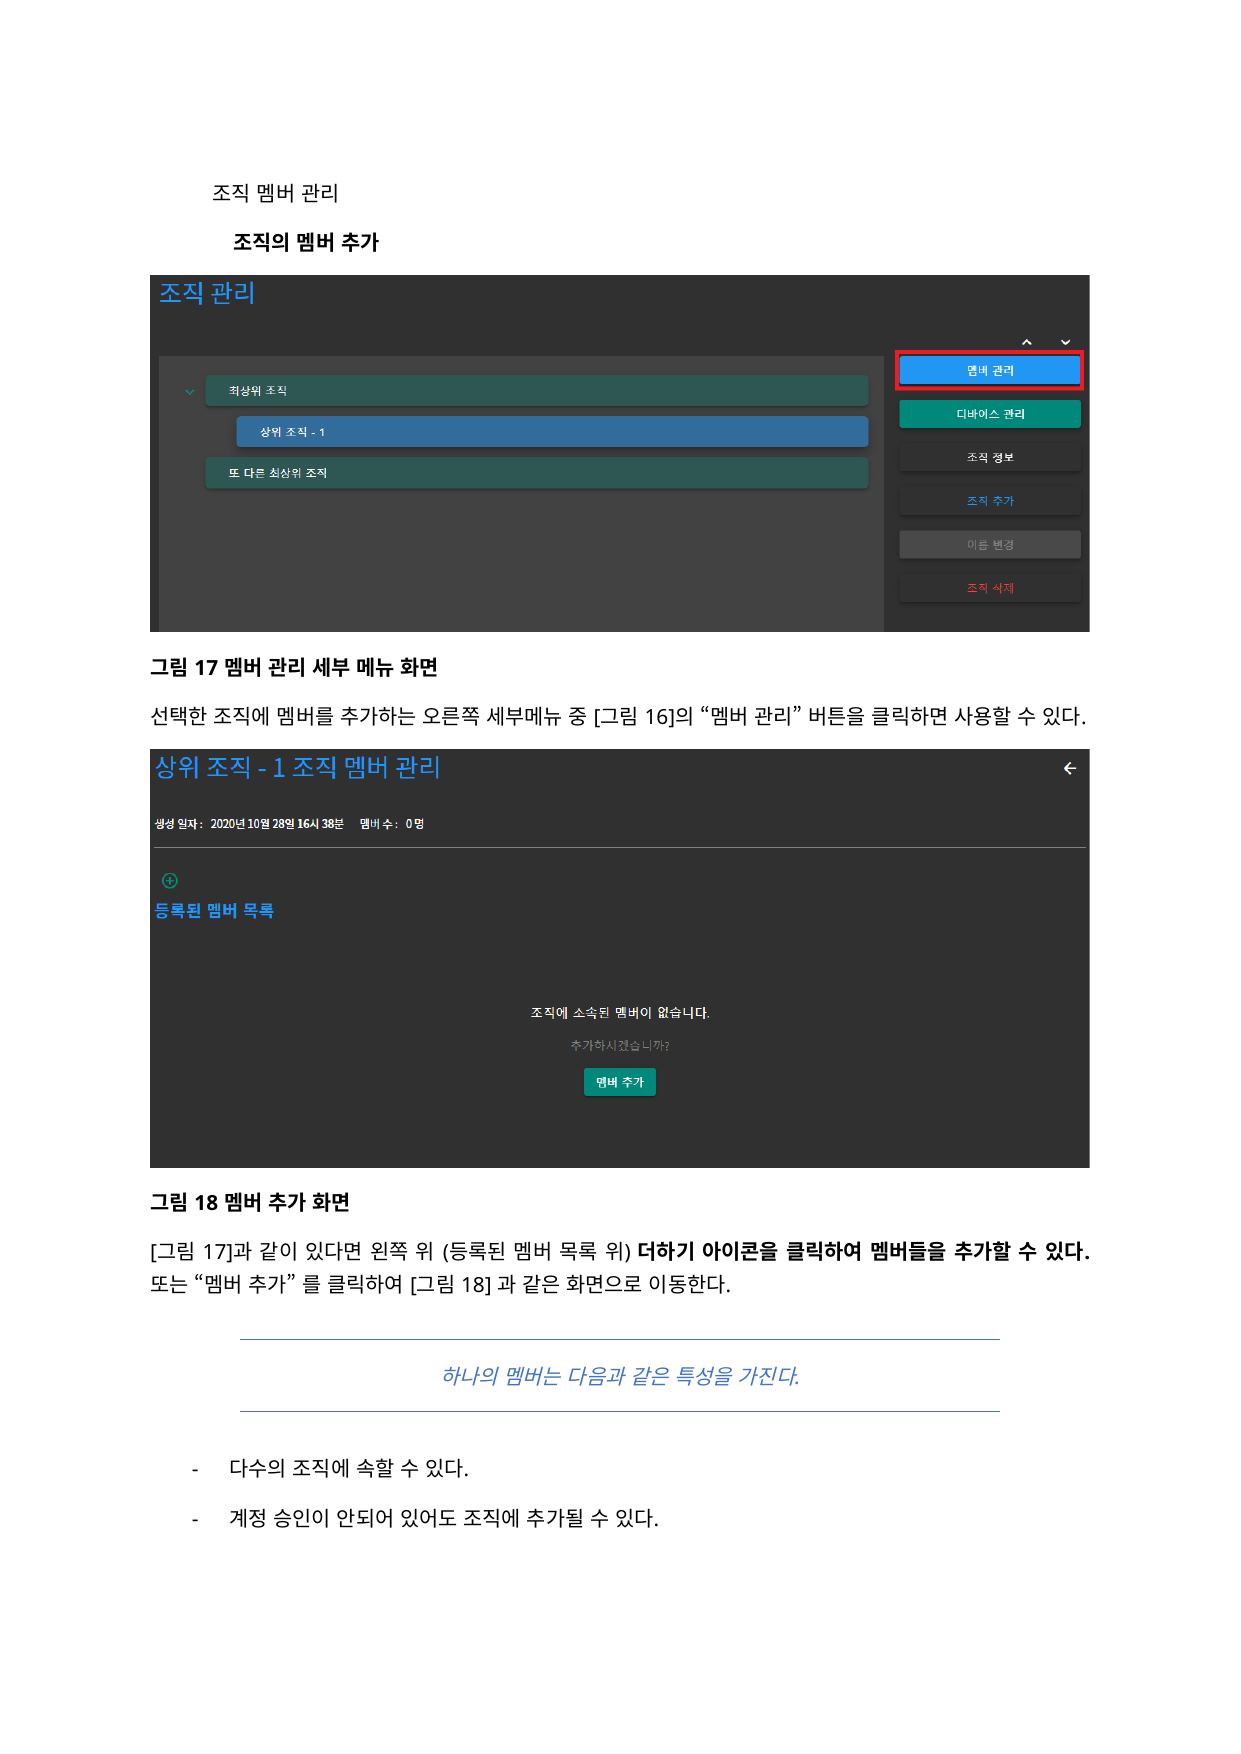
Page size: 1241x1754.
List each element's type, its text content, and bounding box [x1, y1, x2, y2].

picture [150, 749, 1090, 1168]
text 그림 17 멤버 관리 세부 메뉴 화면 [150, 651, 1090, 681]
text [그림 17]과 같이 있다면 왼쪽 위 (등록된 멤버 목록 위) 더하기 아이콘을 클릭하여 멤버들을 추가할 수 있다. 또는 “멤버 추가” 를 클릭하여 [그림 18] 과 같은 화면으로 이동한다. [150, 1236, 1090, 1298]
subtitle 조직 멤버 관리 [212, 177, 1090, 207]
text 선택한 조직에 멤버를 추가하는 오른쪽 세부메뉴 중 [그림 16]의 “멤버 관리” 버튼을 클릭하면 사용할 수 있다. [150, 700, 1090, 731]
list 계정 승인이 안되어 있어도 조직에 추가될 수 있다. [192, 1502, 1090, 1532]
picture [150, 275, 1090, 632]
list 다수의 조직에 속할 수 있다. [192, 1452, 1090, 1483]
subtitle 조직의 멤버 추가 [233, 226, 1090, 257]
text 그림 18 멤버 추가 화면 [150, 1186, 1090, 1216]
text 하나의 멤버는 다음과 같은 특성을 가진다. [240, 1340, 1000, 1411]
